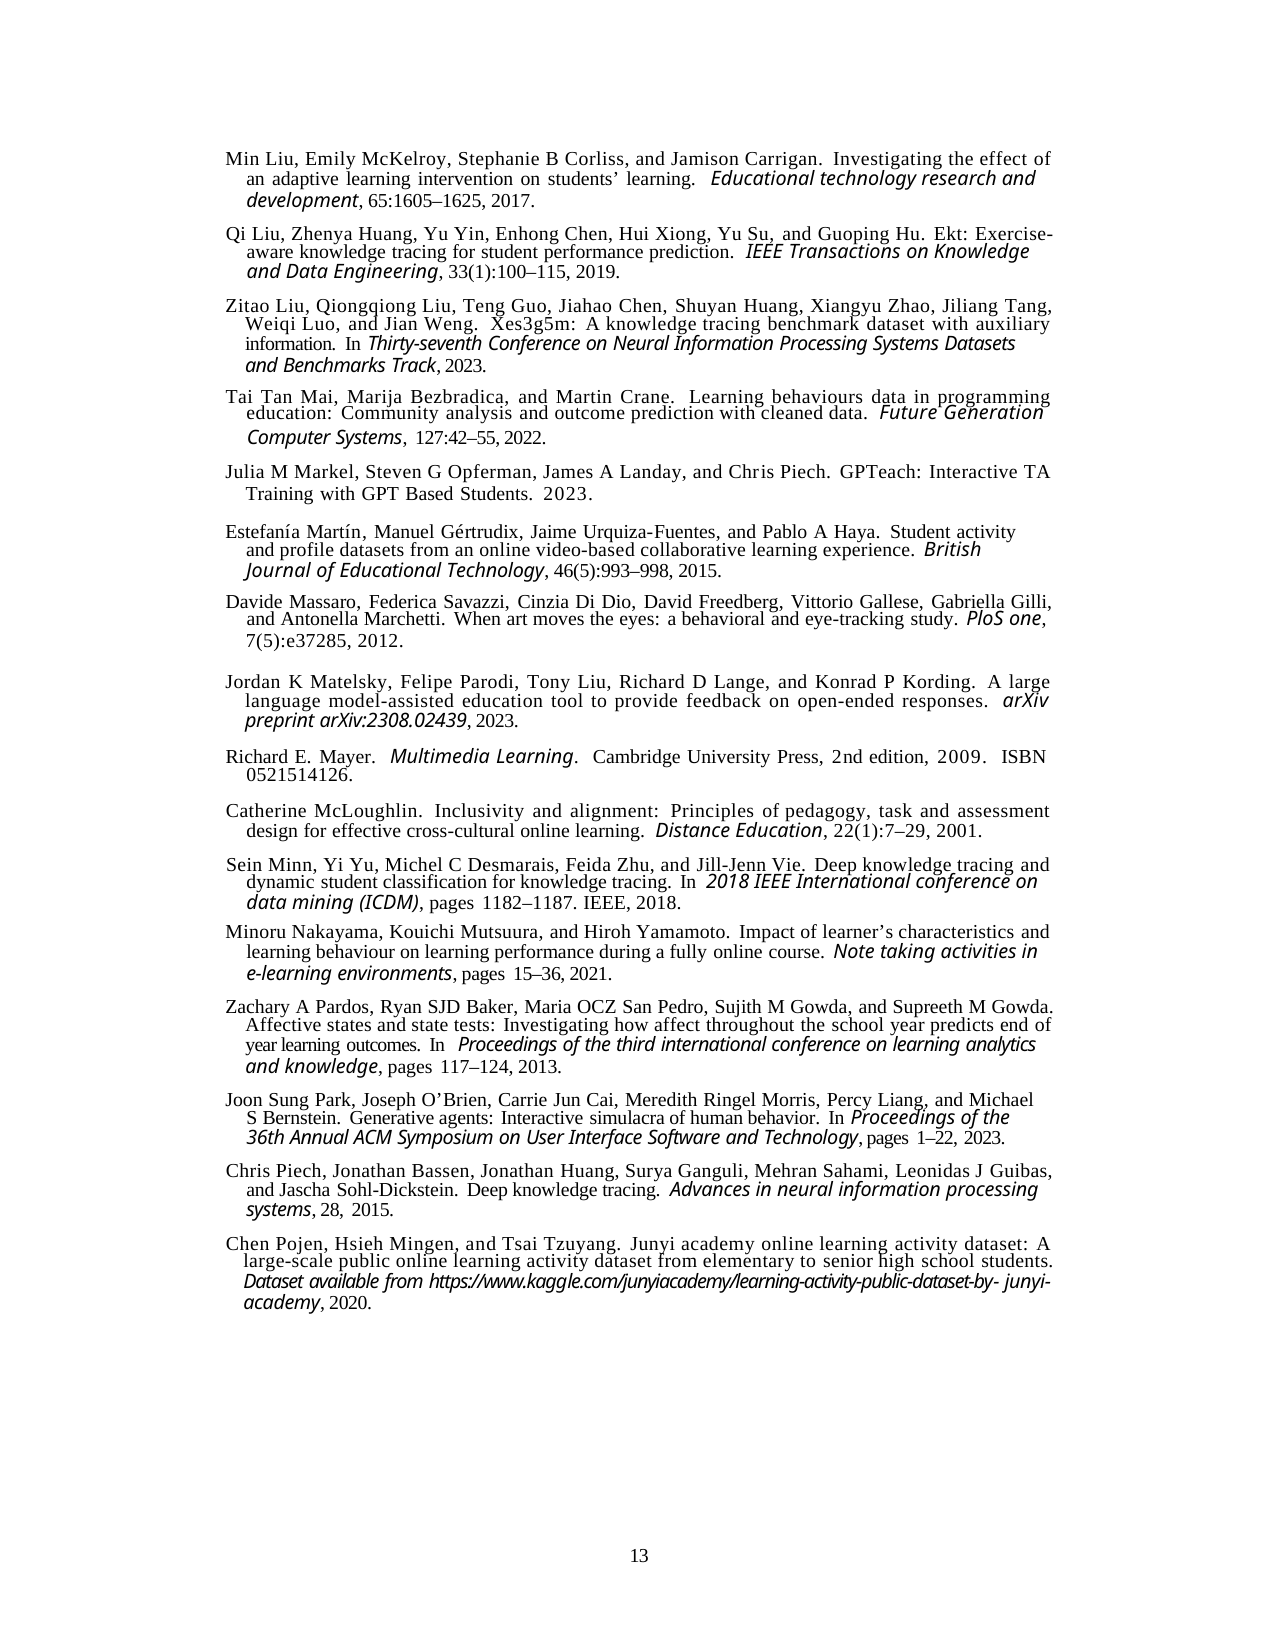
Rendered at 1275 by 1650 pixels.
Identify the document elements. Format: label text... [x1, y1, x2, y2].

text Zachary A Pardos, Ryan SJD Baker, Maria OCZ San Pedro, Sujith M Gowda, and Supreeth M Gowda. Affective states and state tests: Investigating how affect throughout the school year predicts end of year learning outcomes. In Proceedings of the third international conference on learning analytics and knowledge, pages 117–124, 2013. [225, 999, 1054, 1079]
text Joon Sung Park, Joseph O’Brien, Carrie Jun Cai, Meredith Ringel Morris, Percy Liang, and Michael S Bernstein. Generative agents: Interactive simulacra of human behavior. In Proceedings of the 36th Annual ACM Symposium on User Interface Software and Technology, pages 1–22, 2023. [225, 1093, 1050, 1150]
text Zitao Liu, Qiongqiong Liu, Teng Guo, Jiahao Chen, Shuyan Huang, Xiangyu Zhao, Jiliang Tang, Weiqi Luo, and Jian Weng. Xes3g5m: A knowledge tracing benchmark dataset with auxiliary information. In Thirty-seventh Conference on Neural Information Processing Systems Datasets and Benchmarks Track, 2023. [225, 298, 1053, 378]
text Minoru Nakayama, Kouichi Mutsuura, and Hiroh Yamamoto. Impact of learner’s characteristics and learning behaviour on learning performance during a fully online course. Note taking activities in e-learning environments, pages 15–36, 2021. [225, 923, 1050, 986]
text Qi Liu, Zhenya Huang, Yu Yin, Enhong Chen, Hui Xiong, Yu Su, and Guoping Hu. Ekt: Exercise- aware knowledge tracing for student performance prediction. IEEE Transactions on Knowledge and Data Engineering, 33(1):100–115, 2019. [226, 226, 1053, 284]
text Chris Piech, Jonathan Bassen, Jonathan Huang, Surya Ganguli, Mehran Sahami, Leonidas J Guibas, and Jascha Sohl-Dickstein. Deep knowledge tracing. Advances in neural information processing systems, 28, 2015. [226, 1164, 1053, 1222]
text Estefanía Martín, Manuel Gértrudix, Jaime Urquiza-Fuentes, and Pablo A Haya. Student activity and profile datasets from an online video-based collaborative learning experience. British Journal of Educational Technology, 46(5):993–998, 2015. [225, 524, 1050, 583]
text Julia M Markel, Steven G Opferman, James A Landay, and Chris Piech. GPTeach: Interactive TA Training with GPT Based Students. 2023. [225, 462, 1051, 504]
text Chen Pojen, Hsieh Mingen, and Tsai Tzuyang. Junyi academy online learning activity dataset: A large-scale public online learning activity dataset from elementary to senior high school students. Dataset available from https://www.kaggle.com/junyiacademy/learning-activity-public-dataset-by- junyi-academy, 2020. [226, 1236, 1054, 1316]
text Computer Systems, 127:42–55, 2022. [247, 426, 1084, 449]
text Sein Minn, Yi Yu, Michel C Desmarais, Feida Zhu, and Jill-Jenn Vie. Deep knowledge tracing and dynamic student classification for knowledge tracing. In 2018 IEEE International conference on data mining (ICDM), pages 1182–1187. IEEE, 2018. [226, 857, 1050, 915]
text Catherine McLoughlin. Inclusivity and alignment: Principles of pedagogy, task and assessment design for effective cross-cultural online learning. Distance Education, 22(1):7–29, 2001. [226, 802, 1050, 843]
text Richard E. Mayer. Multimedia Learning. Cambridge University Press, 2nd edition, 2009. ISBN 0521514126. [225, 747, 1050, 786]
text Davide Massaro, Federica Savazzi, Cinzia Di Dio, David Freedberg, Vittorio Gallese, Gabriella Gilli, and Antonella Marchetti. When art moves the eyes: a behavioral and eye-tracking study. PloS one, [225, 596, 1053, 631]
text Tai Tan Mai, Marija Bezbradica, and Martin Crane. Learning behaviours data in programming education: Community analysis and outcome prediction with cleaned data. Future Generation [225, 391, 1050, 425]
text Min Liu, Emily McKelroy, Stephanie B Corliss, and Jamison Carrigan. Investigating the effect of an adaptive learning intervention on students’ learning. Educational technology research and development, 65:1605–1625, 2017. [225, 151, 1051, 213]
text Jordan K Matelsky, Felipe Parodi, Tony Liu, Richard D Lange, and Konrad P Kording. A large language model-assisted education tool to provide feedback on open-ended responses. arXiv preprint arXiv:2308.02439, 2023. [225, 675, 1050, 733]
text 7(5):e37285, 2012. [246, 631, 1084, 655]
